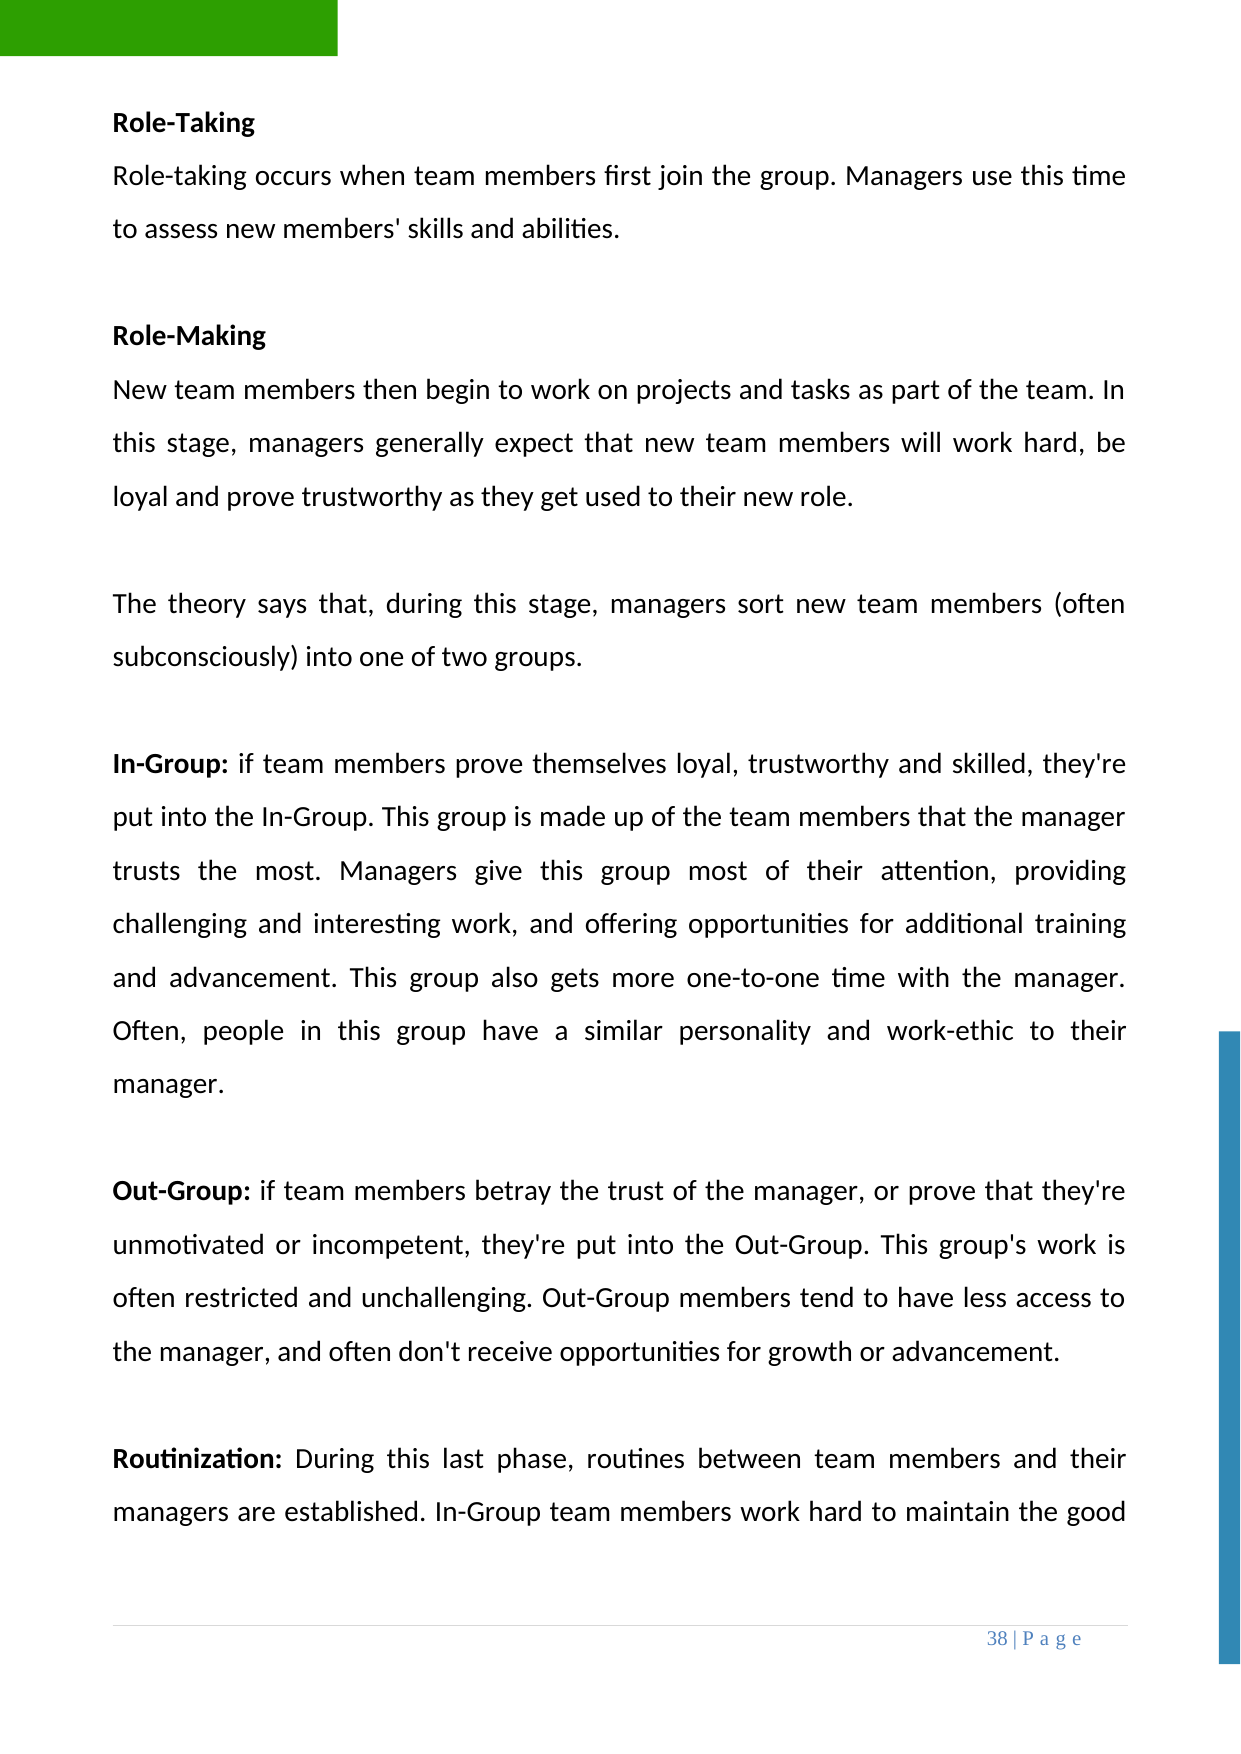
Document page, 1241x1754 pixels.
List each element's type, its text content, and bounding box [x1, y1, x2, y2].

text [112, 1440, 1128, 1529]
text Role-taking occurs when team members first join the group. Managers use this time to assess new members' skills and abilities. [112, 157, 1128, 246]
text Role-Making [112, 317, 1128, 353]
text In-Group: if team members prove themselves loyal, trustworthy and skilled, they're put into the In-Group. This group is made up of the team members that the manager trusts the most. Managers give this group most of their attention, providing challenging and interesting work, and offering opportunities for additional training and advancement. This group also gets more one-to-one time with the manager. Often, people in this group have a similar personality and work-ethic to their manager. [112, 745, 1128, 1101]
text Role-Taking [112, 104, 1128, 139]
text Out-Group: if team members betray the trust of the manager, or prove that they're unmotivated or incompetent, they're put into the Out-Group. This group's work is often restricted and unchallenging. Out-Group members tend to have less access to the manager, and often don't receive opportunities for growth or advancement. [112, 1172, 1128, 1368]
text New team members then begin to work on projects and tasks as part of the team. In this stage, managers generally expect that new team members will work hard, be loyal and prove trustworthy as they get used to their new role. [112, 371, 1128, 513]
text The theory says that, during this stage, managers sort new team members (often subconsciously) into one of two groups. [112, 585, 1128, 674]
